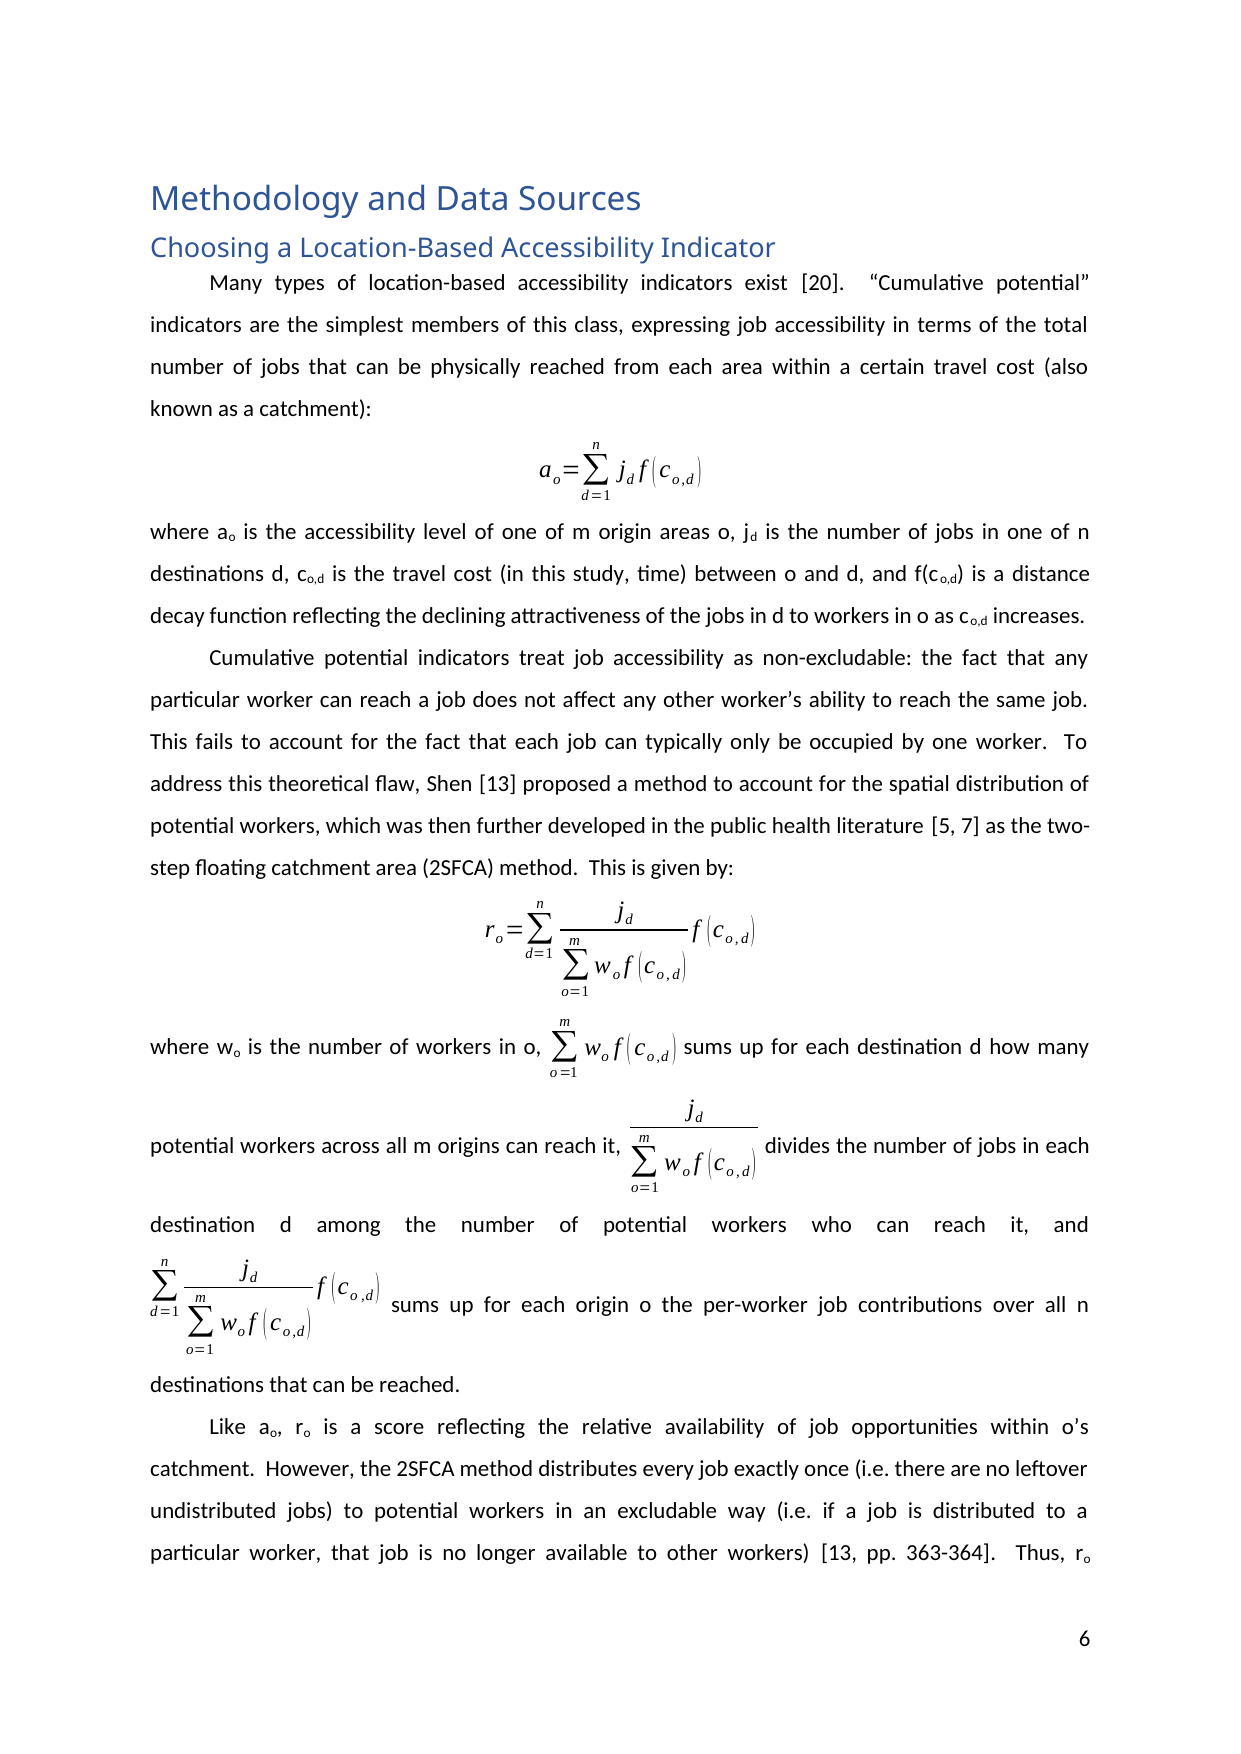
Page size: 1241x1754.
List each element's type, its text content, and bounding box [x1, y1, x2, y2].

subtitle Choosing a Location-Based Accessibility Indicator [150, 228, 1090, 265]
text Cumulative potential indicators treat job accessibility as non-excludable: the fact that any particular worker can reach a job does not affect any other worker’s ability to reach the same job. This fails to account for the fact that each job can typically only be occupied by one worker. To address this theoretical flaw, Shen proposed a method to account for the spatial distribution of potential workers, which was then further developed in the public health literature as the two-step floating catchment area (2SFCA) method. This is given by: [150, 643, 1090, 881]
text where wo is the number of workers in o, sums up for each destination d how many potential workers across all m origins can reach it, divides the number of jobs in each destination d among the number of potential workers who can reach it, and sums up for each origin o the per-worker job contributions over all n destinations that can be reached. [150, 1013, 1090, 1398]
text where ao is the accessibility level of one of m origin areas o, jd is the number of jobs in one of n destinations d, co,d is the travel cost (in this study, time) between o and d, and f(co,d) is a distance decay function reflecting the declining attractiveness of the jobs in d to workers in o as co,d increases. [150, 517, 1090, 629]
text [150, 1412, 1090, 1566]
subtitle Methodology and Data Sources [150, 175, 1090, 220]
text Many types of location-based accessibility indicators exist. “Cumulative potential” indicators are the simplest members of this class, expressing job accessibility in terms of the total number of jobs that can be physically reached from each area within a certain travel cost (also known as a catchment): [150, 268, 1090, 422]
